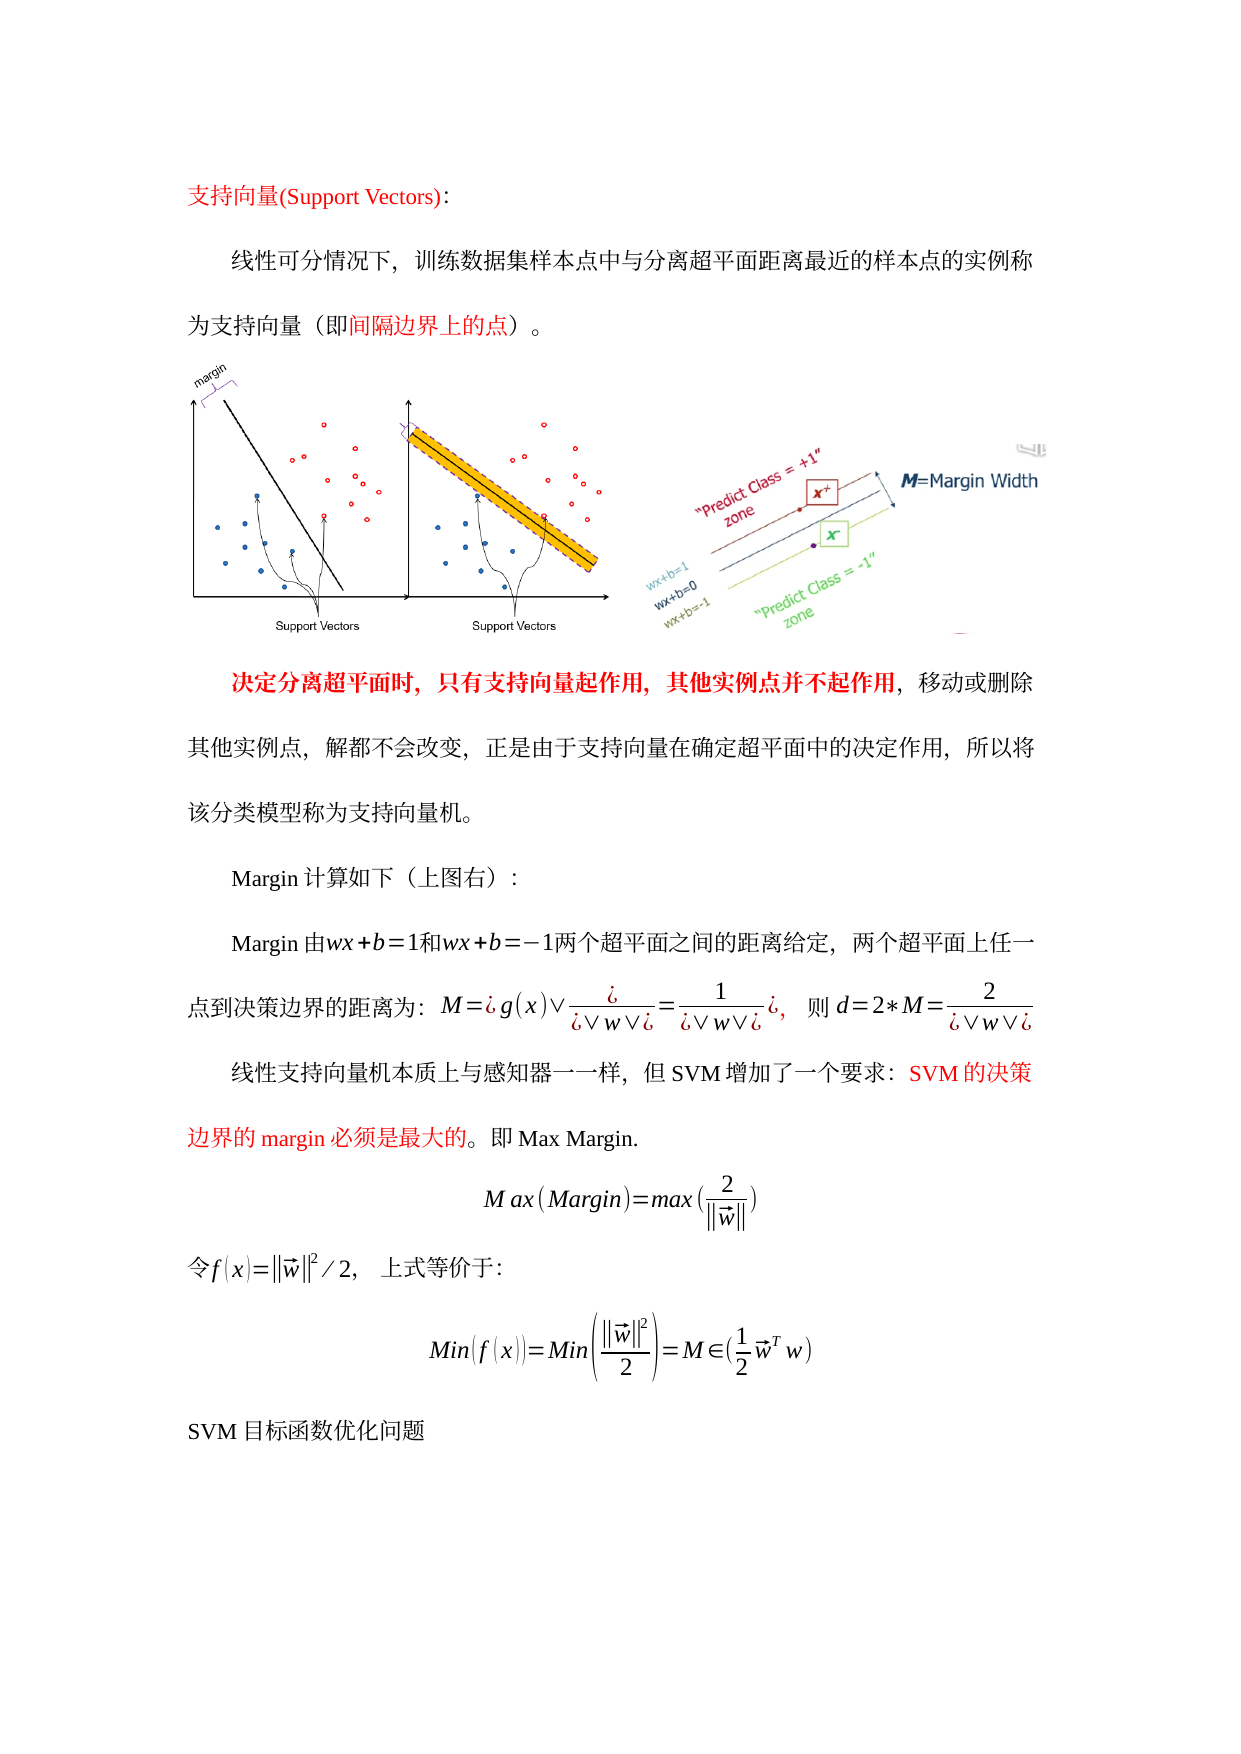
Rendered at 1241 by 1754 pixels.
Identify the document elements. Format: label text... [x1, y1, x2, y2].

text 线性可分情况下，训练数据集样本点中与分离超平面距离最近的样本点的实例称为支持向量（即间隔边界上的点）。 [187, 227, 1053, 357]
text Margin由和两个超平面之间的距离给定，两个超平面上任一点到决策边界的距离为：， 则 [187, 909, 1053, 1039]
text Margin计算如下（上图右）： [187, 844, 1053, 909]
text 线性支持向量机本质上与感知器一一样，但SVM增加了一个要求：SVM的决策边界的margin必须是最大的。即Max Margin. [187, 1039, 1053, 1169]
picture [187, 357, 613, 634]
text SVM目标函数优化问题 [187, 1397, 1053, 1462]
text 决定分离超平面时，只有支持向量起作用，其他实例点并不起作用，移动或删除其他实例点，解都不会改变，正是由于支持向量在确定超平面中的决定作用，所以将该分类模型称为支持向量机。 [187, 649, 1053, 844]
picture [618, 444, 1047, 634]
text 支持向量(Support Vectors)： [187, 162, 1053, 227]
text 令， 上式等价于： [187, 1234, 1053, 1299]
